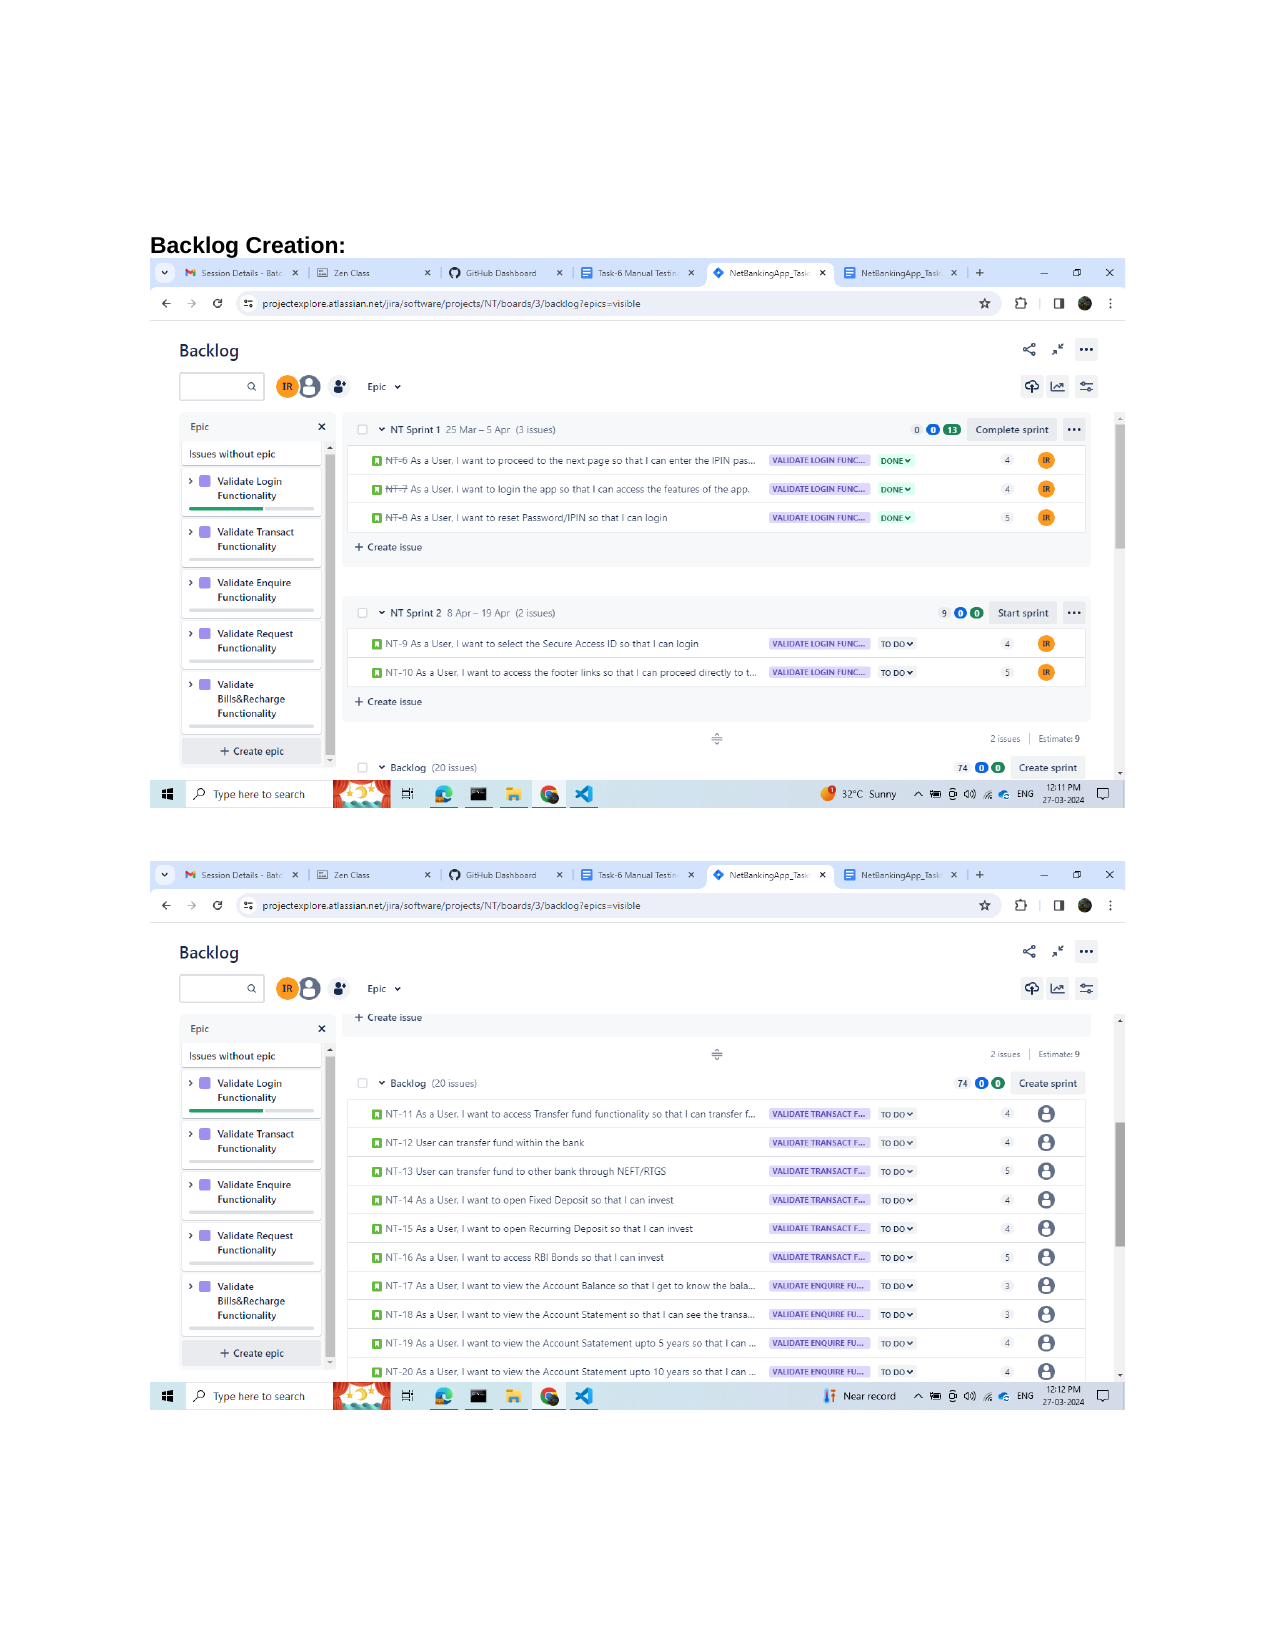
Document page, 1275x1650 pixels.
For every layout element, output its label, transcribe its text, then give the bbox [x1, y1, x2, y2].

text Backlog Creation: [150, 232, 1125, 258]
picture [150, 258, 1125, 808]
picture [150, 861, 1125, 1410]
